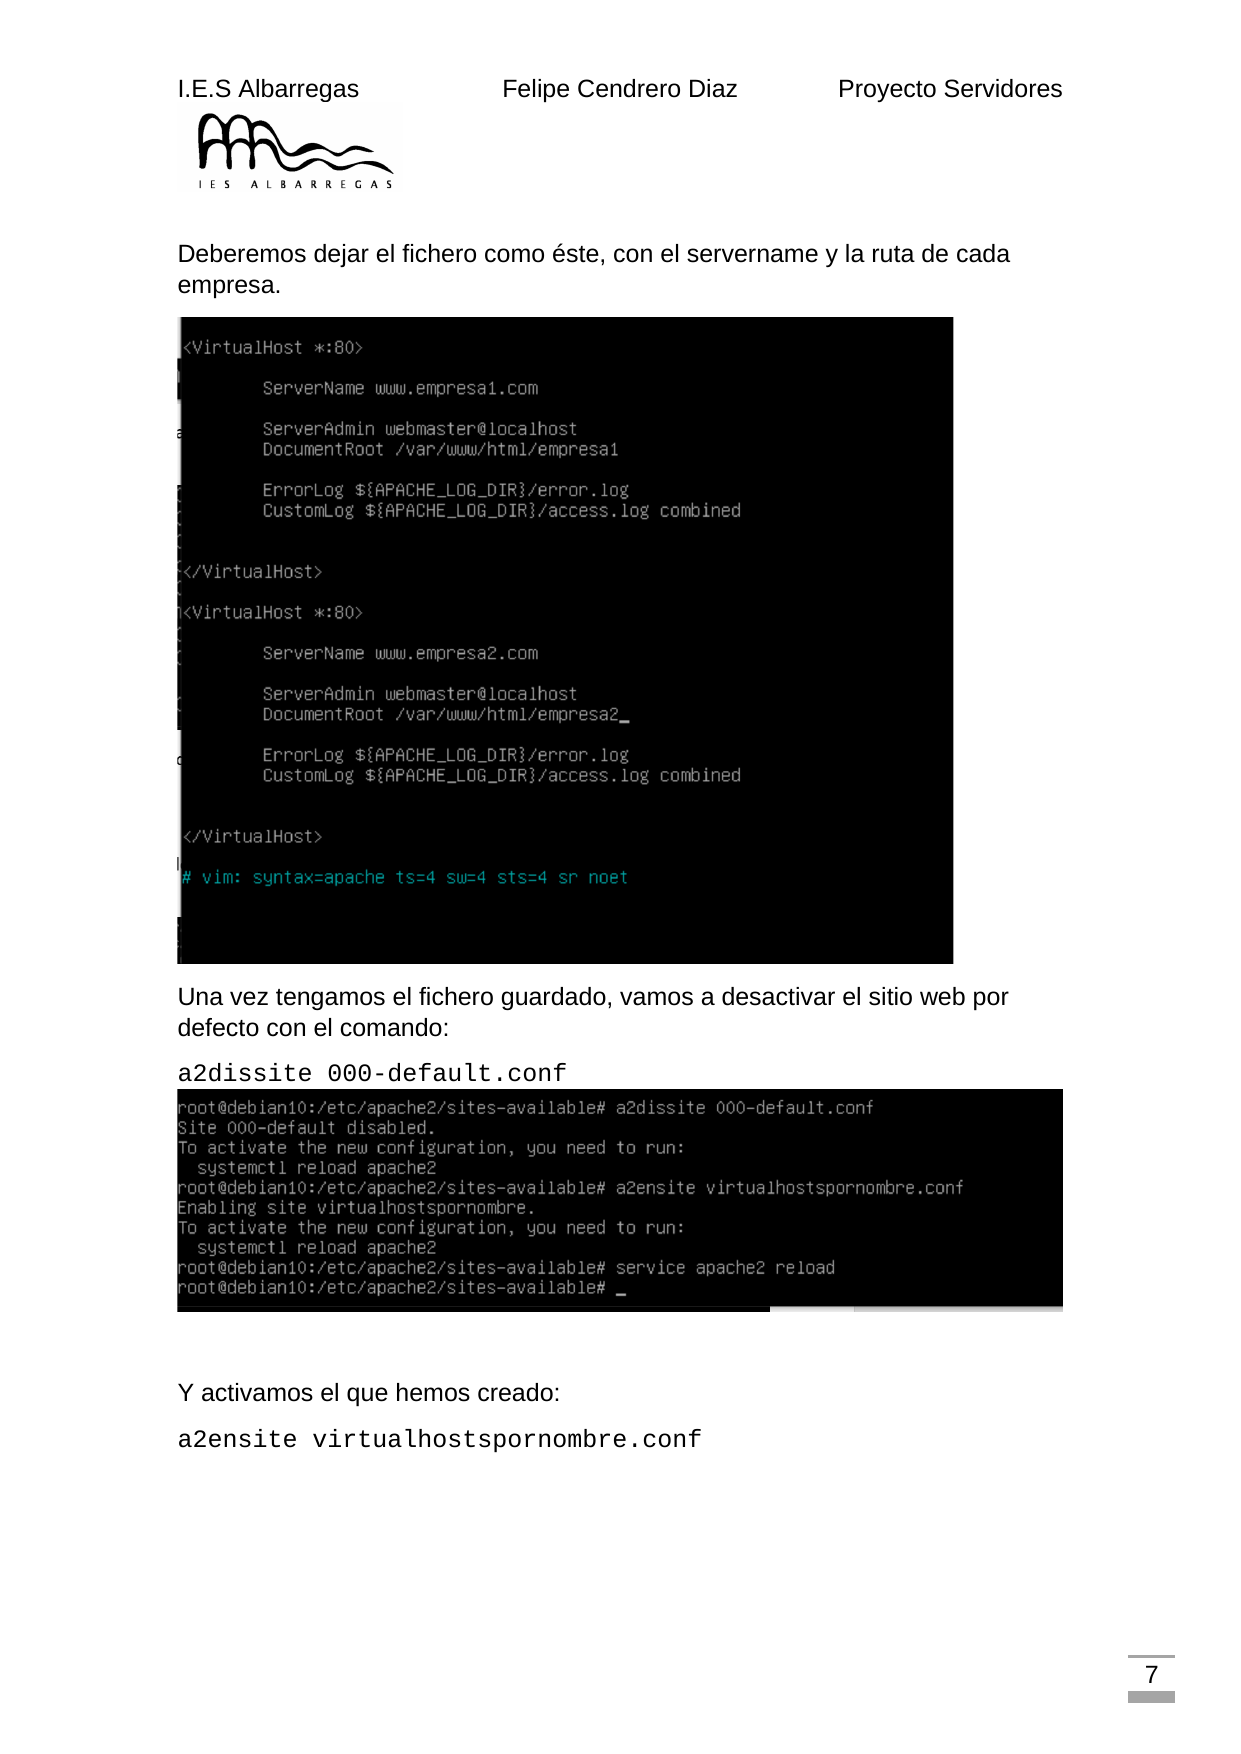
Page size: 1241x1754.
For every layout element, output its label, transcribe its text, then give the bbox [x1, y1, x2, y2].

picture [177, 1089, 1063, 1312]
text Y activamos el que hemos creado: [177, 1378, 1063, 1407]
picture [177, 317, 954, 964]
text Deberemos dejar el fichero como éste, con el servername y la ruta de cada empresa. [177, 239, 1063, 299]
picture [177, 102, 403, 192]
text a2ensite virtualhostspornombre.conf [177, 1426, 1063, 1454]
text a2dissite 000-default.conf [177, 1061, 1063, 1089]
text Una vez tengamos el fichero guardado, vamos a desactivar el sitio web por defecto con el comando: [177, 982, 1063, 1042]
